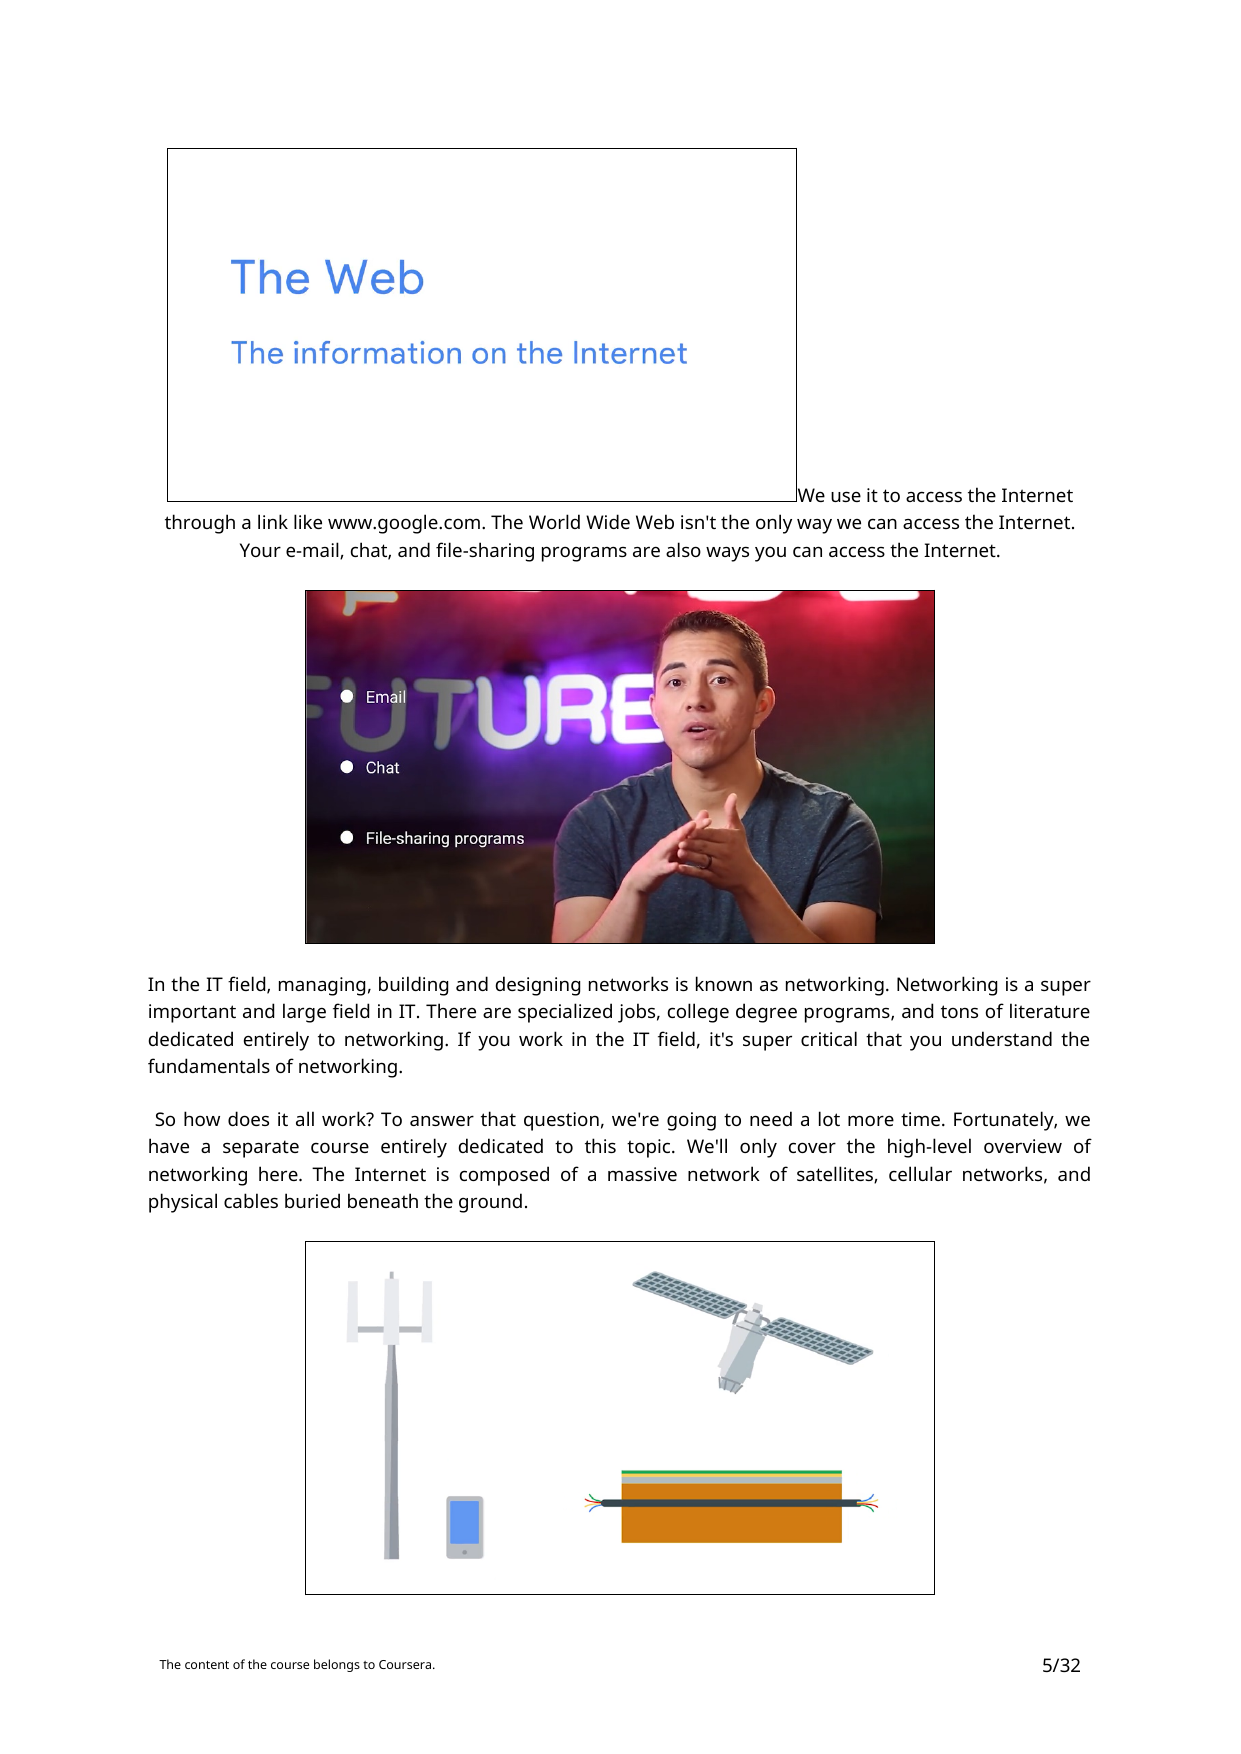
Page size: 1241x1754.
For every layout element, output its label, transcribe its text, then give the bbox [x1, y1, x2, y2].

picture [306, 591, 934, 943]
text In the IT field, managing, building and designing networks is known as networking. Networking is a super important and large field in IT. There are specialized jobs, college degree programs, and tons of literature dedicated entirely to networking. If you work in the IT field, it's super critical that you understand the fundamentals of networking. [148, 971, 1093, 1079]
picture [168, 149, 796, 501]
text So how does it all work? To answer that question, we're going to need a lot more time. Fortunately, we have a separate course entirely dedicated to this topic. We'll only cover the high-level overview of networking here. The Internet is composed of a massive network of satellites, cellular networks, and physical cables buried beneath the ground. [148, 1106, 1093, 1214]
picture [306, 1242, 934, 1594]
